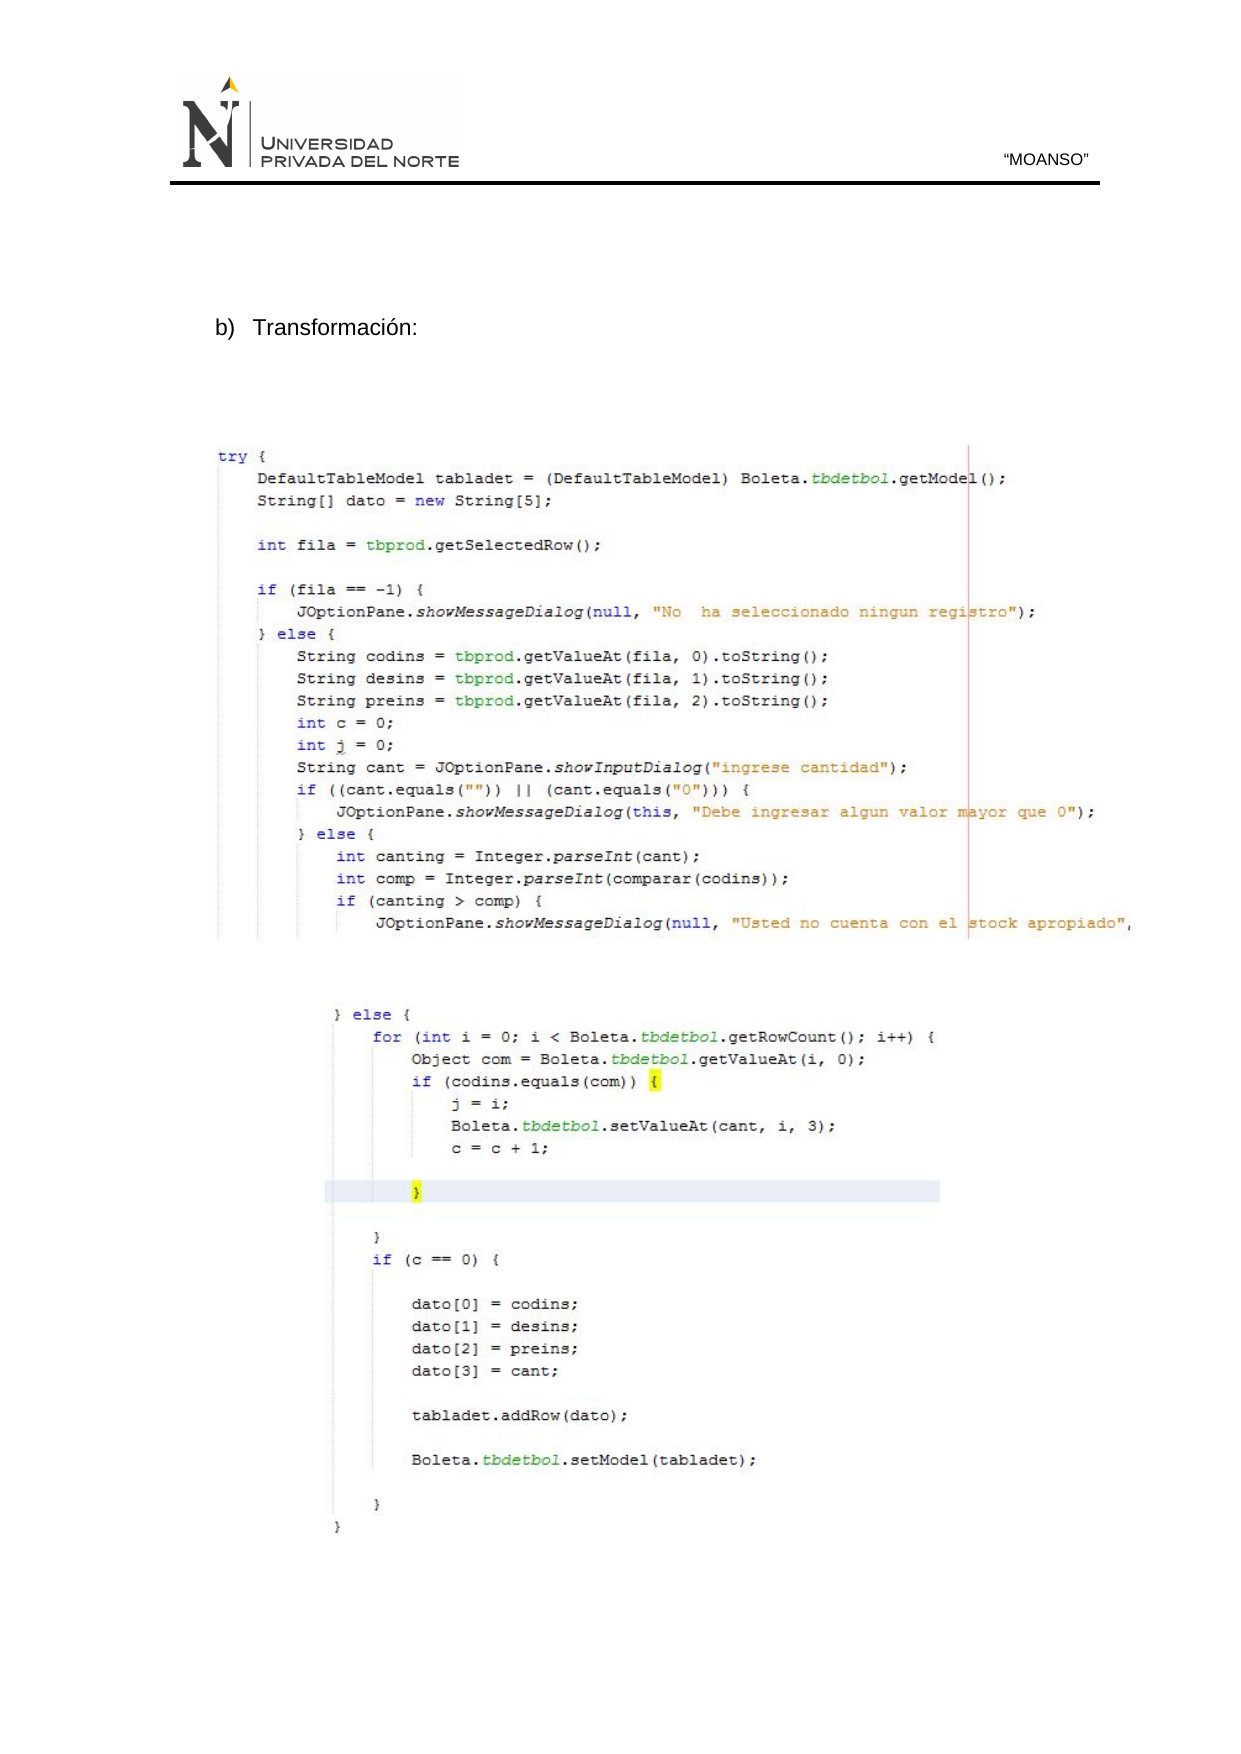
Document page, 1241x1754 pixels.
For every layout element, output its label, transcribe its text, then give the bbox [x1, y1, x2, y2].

picture [181, 73, 462, 169]
picture [214, 445, 1131, 939]
list Transformación: [215, 314, 1092, 341]
picture [324, 1002, 941, 1544]
